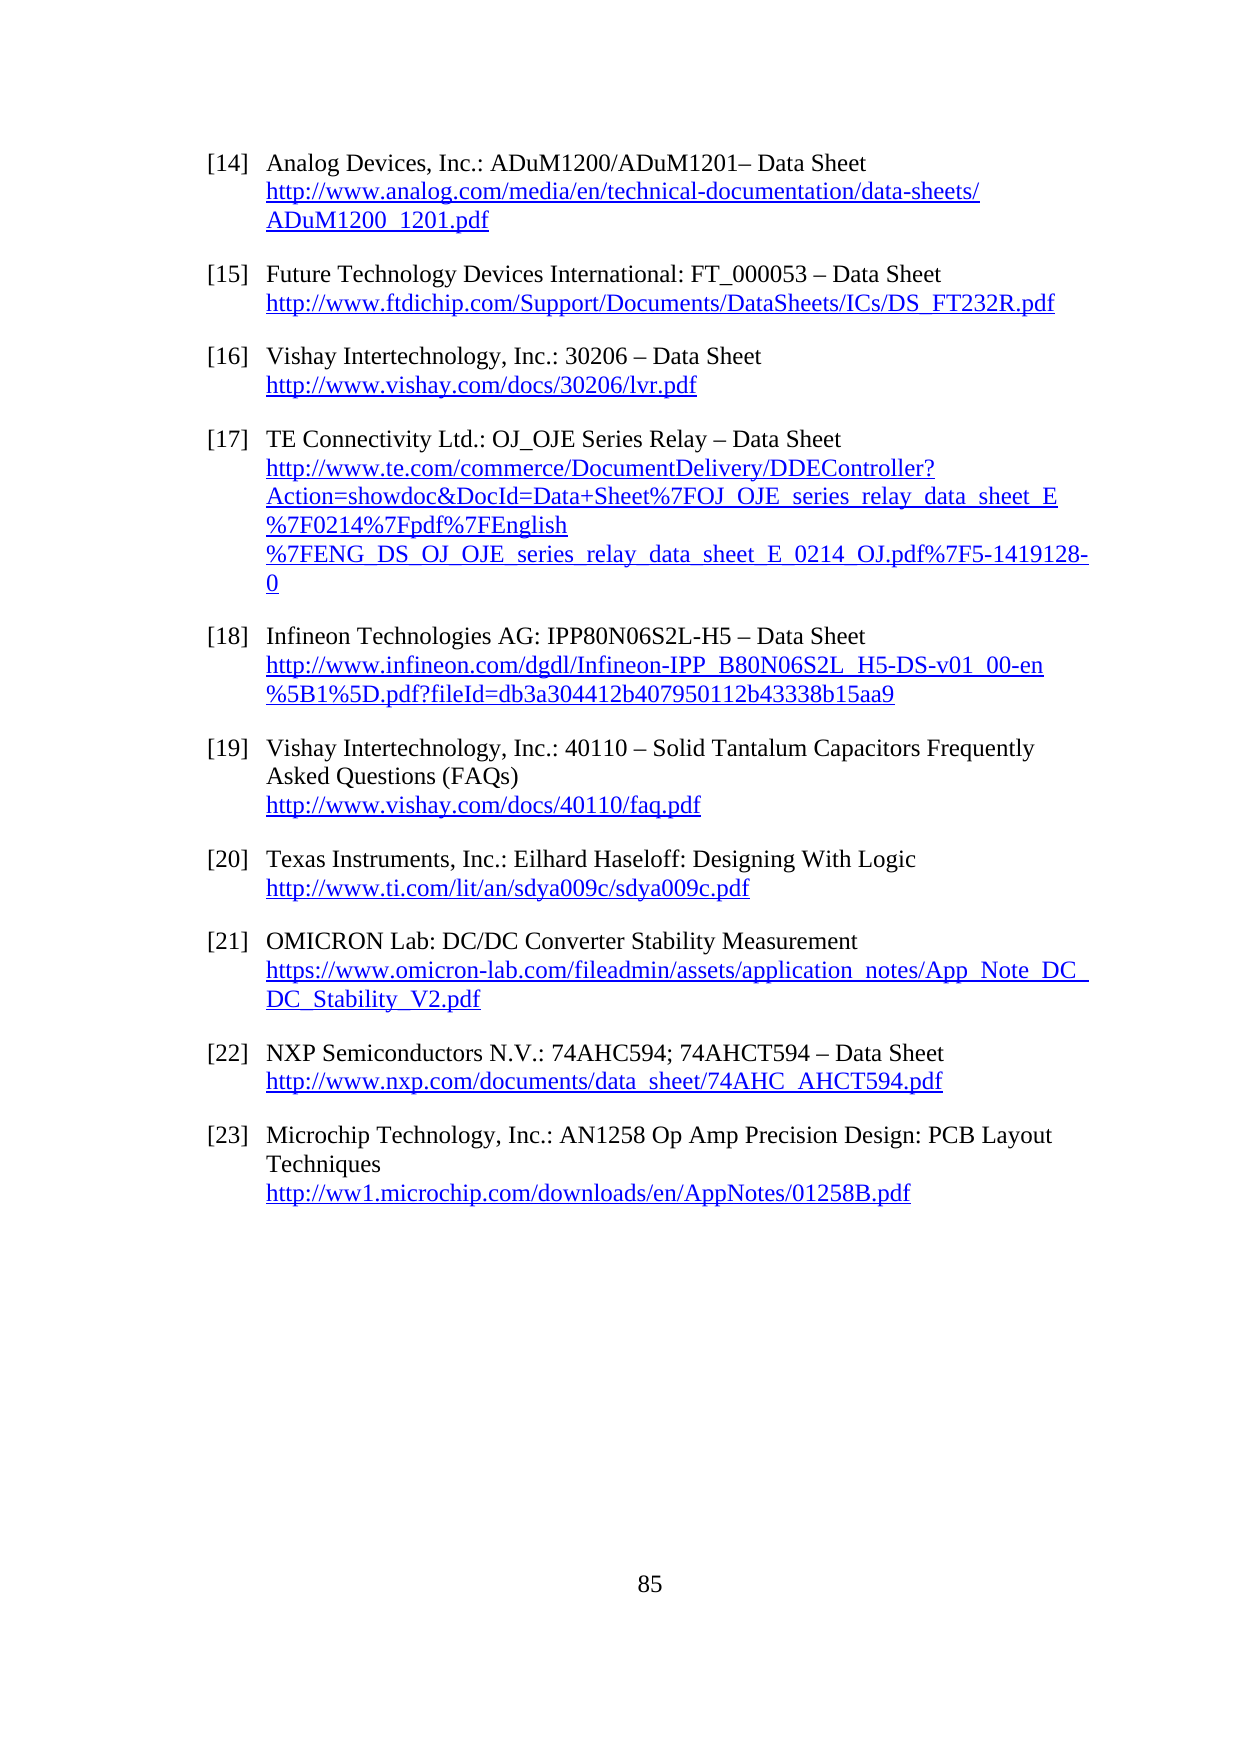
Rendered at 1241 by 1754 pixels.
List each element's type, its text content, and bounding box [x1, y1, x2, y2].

text Vishay Intertechnology, Inc.: 40110 – Solid Tantalum Capacitors Frequently Asked Questions (FAQs) http://www.vishay.com/docs/40110/faq.pdf [207, 733, 1092, 819]
text Analog Devices, Inc.: ADuM1200/ADuM1201– Data Sheet http://www.analog.com/media/en/technical-documentation/data-sheets/ADuM1200_1201.pdf [207, 148, 1092, 234]
text OMICRON Lab: DC/DC Converter Stability Measurement https://www.omicron-lab.com/fileadmin/assets/application_notes/App_Note_DC_DC_Stability_V2.pdf [207, 926, 1092, 1013]
text Microchip Technology, Inc.: AN1258 Op Amp Precision Design: PCB Layout Techniques http://ww1.microchip.com/downloads/en/AppNotes/01258B.pdf [207, 1120, 1092, 1206]
text TE Connectivity Ltd.: OJ_OJE Series Relay – Data Sheet http://www.te.com/commerce/DocumentDelivery/DDEController?Action=showdoc&DocId=Data+Sheet%7FOJ_OJE_series_relay_data_sheet_E%7F0214%7Fpdf%7FEnglish%7FENG_DS_OJ_OJE_series_relay_data_sheet_E_0214_OJ.pdf%7F5-1419128-0 [207, 424, 1092, 596]
text NXP Semiconductors N.V.: 74AHC594; 74AHCT594 – Data Sheet http://www.nxp.com/documents/data_sheet/74AHC_AHCT594.pdf [207, 1038, 1092, 1095]
text Texas Instruments, Inc.: Eilhard Haseloff: Designing With Logic http://www.ti.com/lit/an/sdya009c/sdya009c.pdf [207, 844, 1092, 901]
text Future Technology Devices International: FT_000053 – Data Sheet http://www.ftdichip.com/Support/Documents/DataSheets/ICs/DS_FT232R.pdf [207, 259, 1092, 316]
text Vishay Intertechnology, Inc.: 30206 – Data Sheet http://www.vishay.com/docs/30206/lvr.pdf [207, 341, 1092, 399]
text Infineon Technologies AG: IPP80N06S2L-H5 – Data Sheet http://www.infineon.com/dgdl/Infineon-IPP_B80N06S2L_H5-DS-v01_00-en%5B1%5D.pdf?fileId=db3a304412b407950112b43338b15aa9 [207, 621, 1092, 708]
